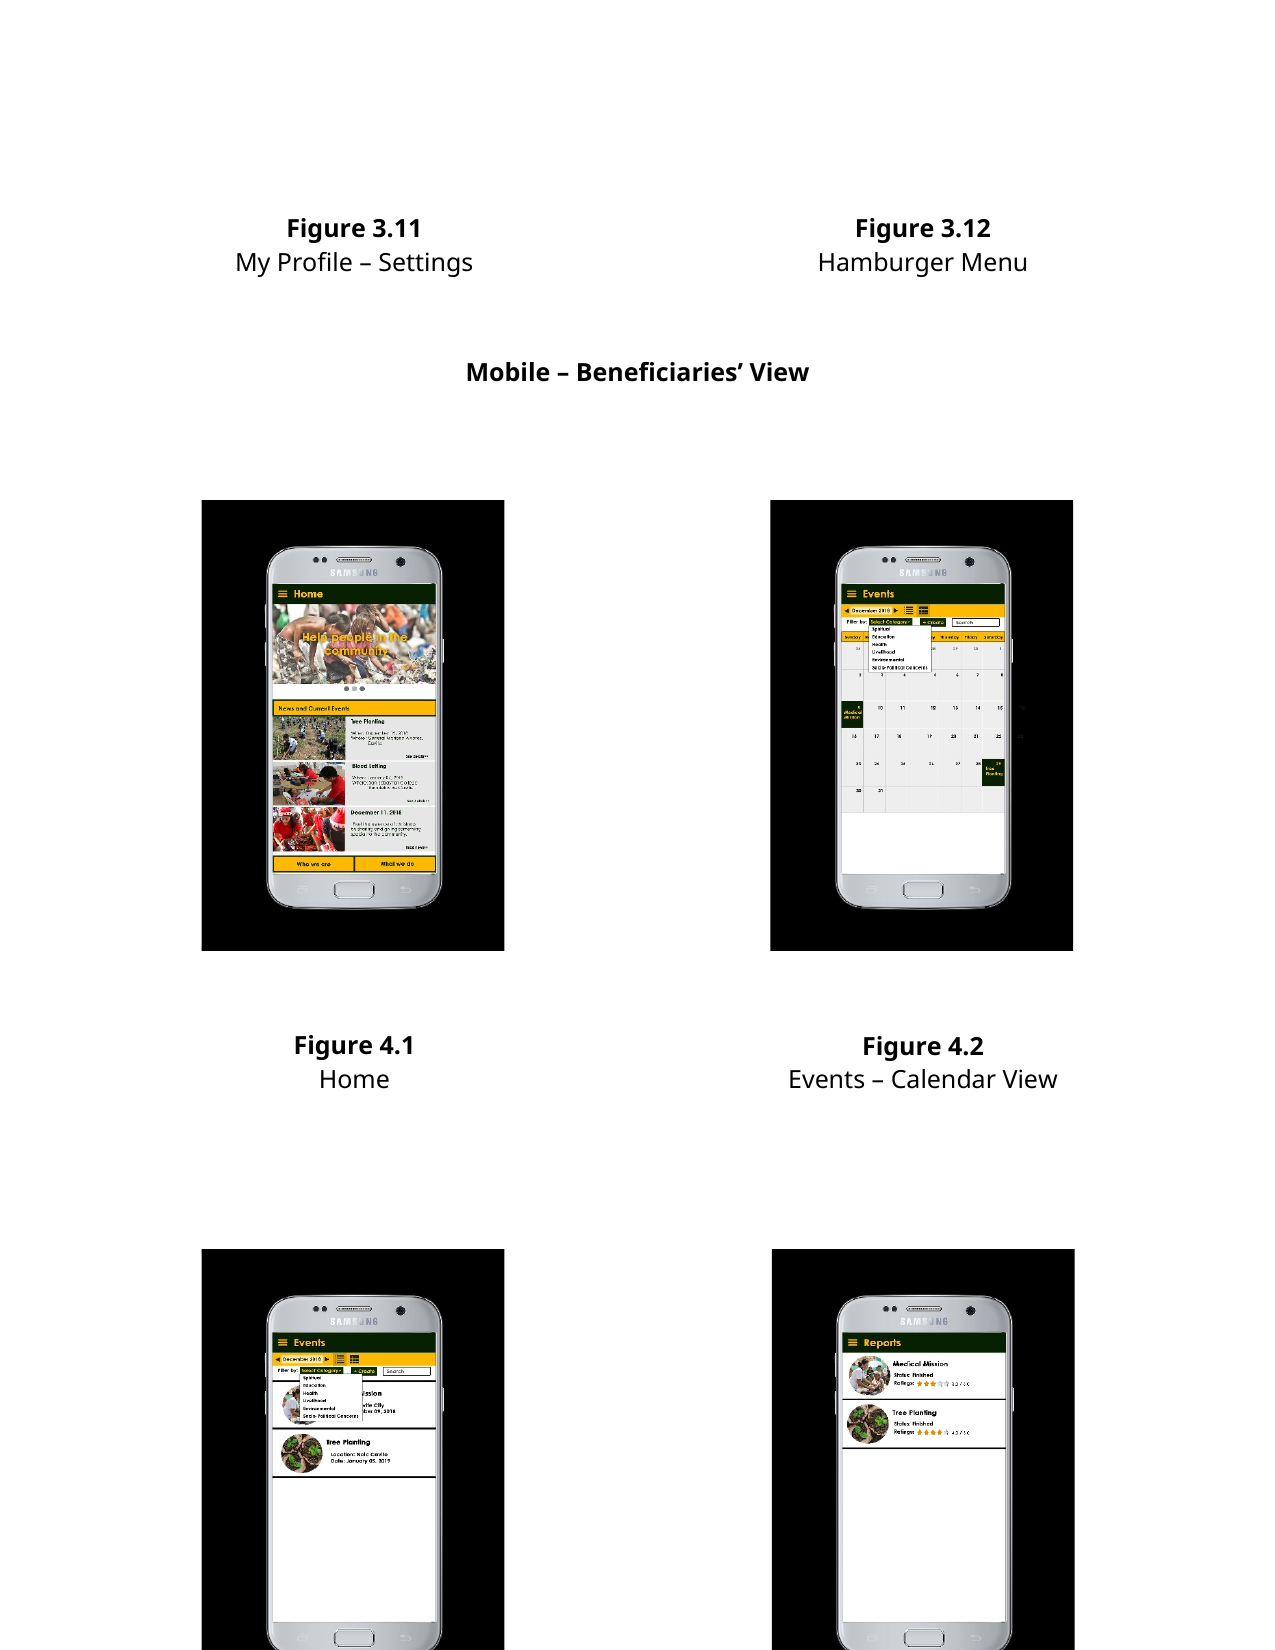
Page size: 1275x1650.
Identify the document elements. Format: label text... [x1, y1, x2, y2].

picture [770, 500, 1074, 951]
picture [201, 500, 505, 951]
text Mobile – Beneficiaries’ View [150, 354, 1125, 388]
picture [201, 1249, 505, 1650]
picture [771, 1249, 1075, 1650]
